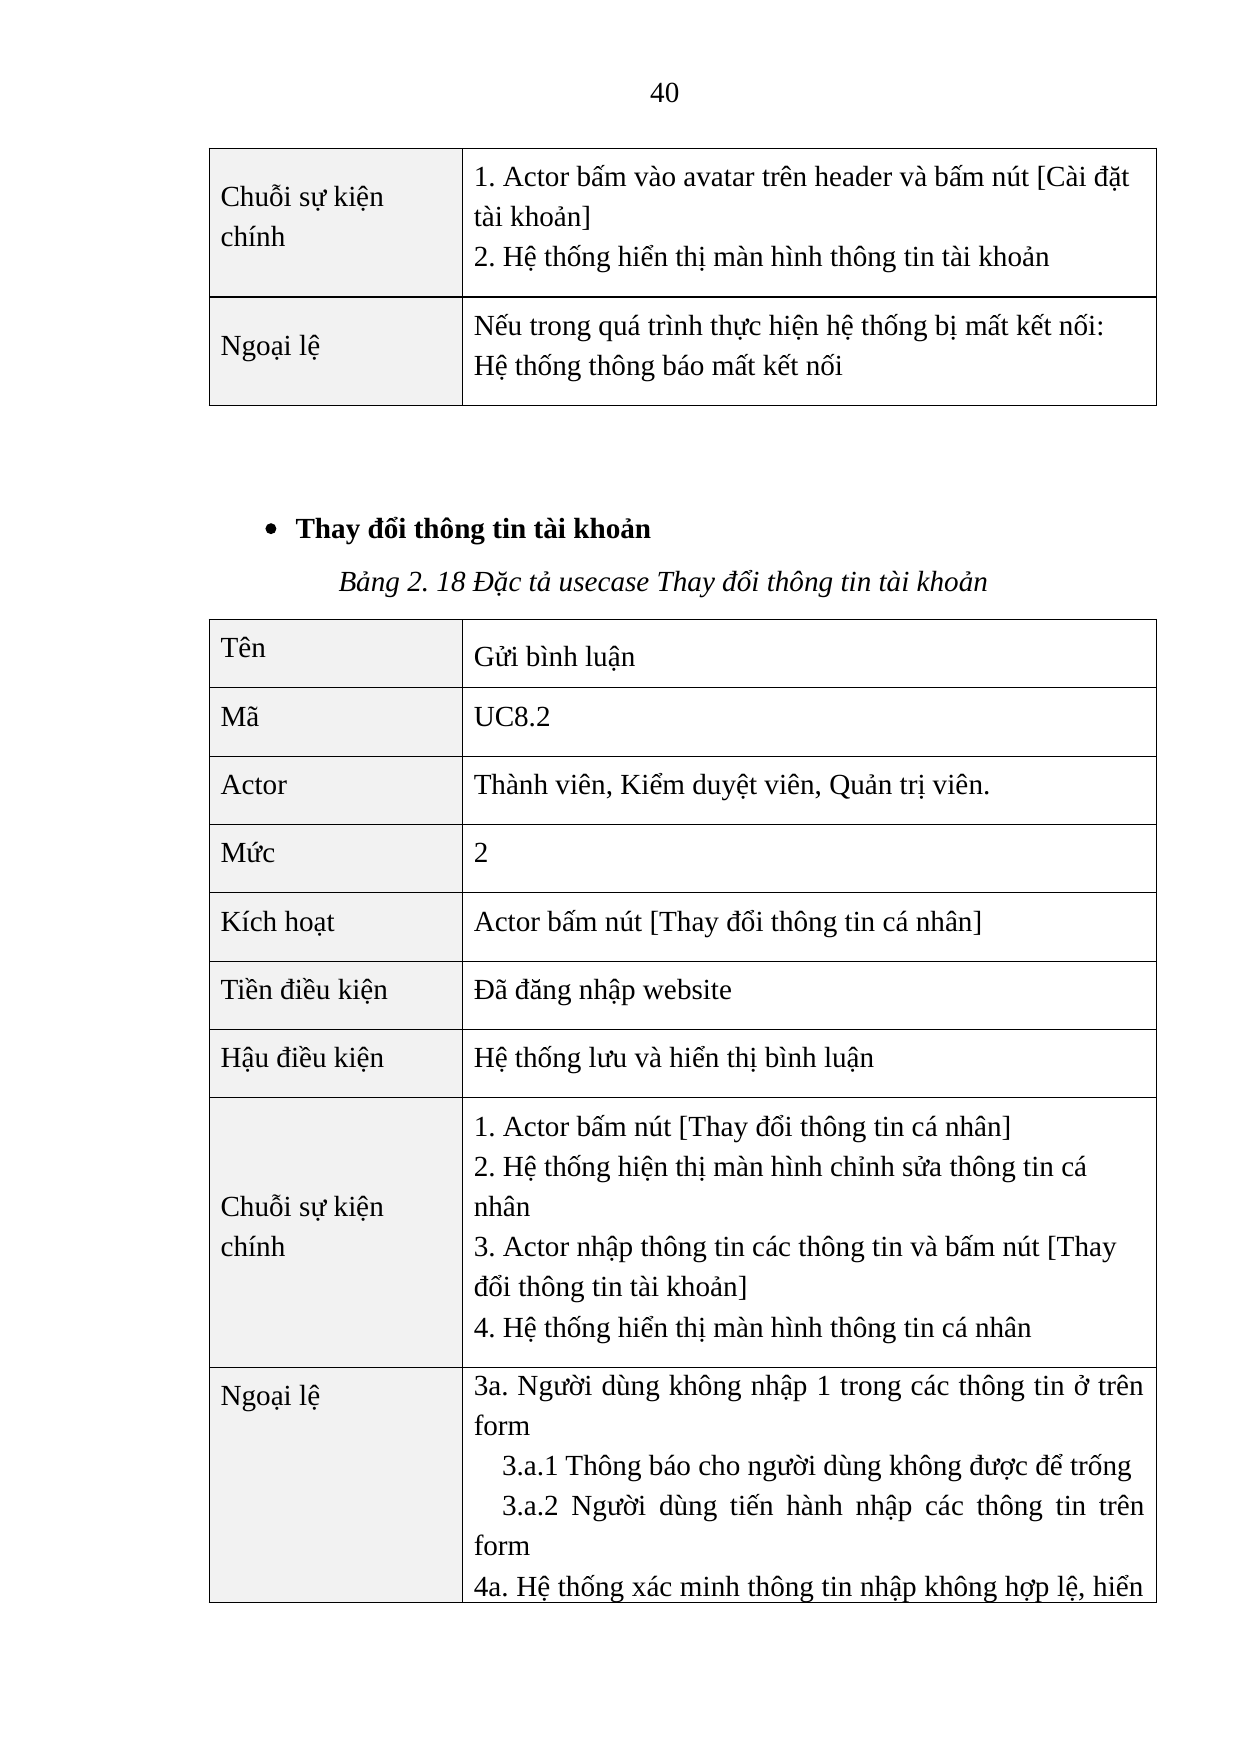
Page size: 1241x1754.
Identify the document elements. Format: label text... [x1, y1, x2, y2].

text Bảng 2. 18 Đặc tả usecase Thay đổi thông tin tài khoản [207, 564, 1122, 598]
table_cell 1. Actor bấm nút [Thay đổi thông tin cá nhân] 2. Hệ thống hiện thị màn hình chỉnh sửa thông tin cá nhân 3. Actor nhập thông tin các thông tin và bấm nút [Thay đổi thông tin tài khoản] 4. Hệ thống hiển thị màn hình thông tin cá nhân [463, 1098, 1156, 1367]
table_cell Chuỗi sự kiện chính [210, 149, 462, 296]
table_header Tên [210, 620, 462, 687]
table_cell Ngoại lệ [210, 298, 462, 405]
table_cell 1. Actor bấm vào avatar trên header và bấm nút [Cài đặt tài khoản] 2. Hệ thống hiển thị màn hình thông tin tài khoản [463, 149, 1156, 296]
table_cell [463, 1368, 1156, 1602]
table_cell UC8.2 [463, 688, 1156, 756]
table_cell Kích hoạt [210, 893, 462, 961]
table_cell Đã đăng nhập website [463, 962, 1156, 1029]
table_cell Thành viên, Kiểm duyệt viên, Quản trị viên. [463, 757, 1156, 824]
table_cell 2 [463, 825, 1156, 892]
table_cell Actor bấm nút [Thay đổi thông tin cá nhân] [463, 893, 1156, 961]
table_cell Actor [210, 757, 462, 824]
table_cell Chuỗi sự kiện chính [210, 1098, 462, 1367]
table_header Gửi bình luận [463, 620, 1156, 687]
table_cell Tiền điều kiện [210, 962, 462, 1029]
table_cell Mức [210, 825, 462, 892]
table_cell Hệ thống lưu và hiển thị bình luận [463, 1030, 1156, 1097]
table_cell Ngoại lệ [210, 1368, 462, 1602]
list Thay đổi thông tin tài khoản [266, 512, 1122, 545]
table_cell Mã [210, 688, 462, 756]
table_cell Nếu trong quá trình thực hiện hệ thống bị mất kết nối: Hệ thống thông báo mất kết nối [463, 298, 1156, 405]
table_cell Hậu điều kiện [210, 1030, 462, 1097]
